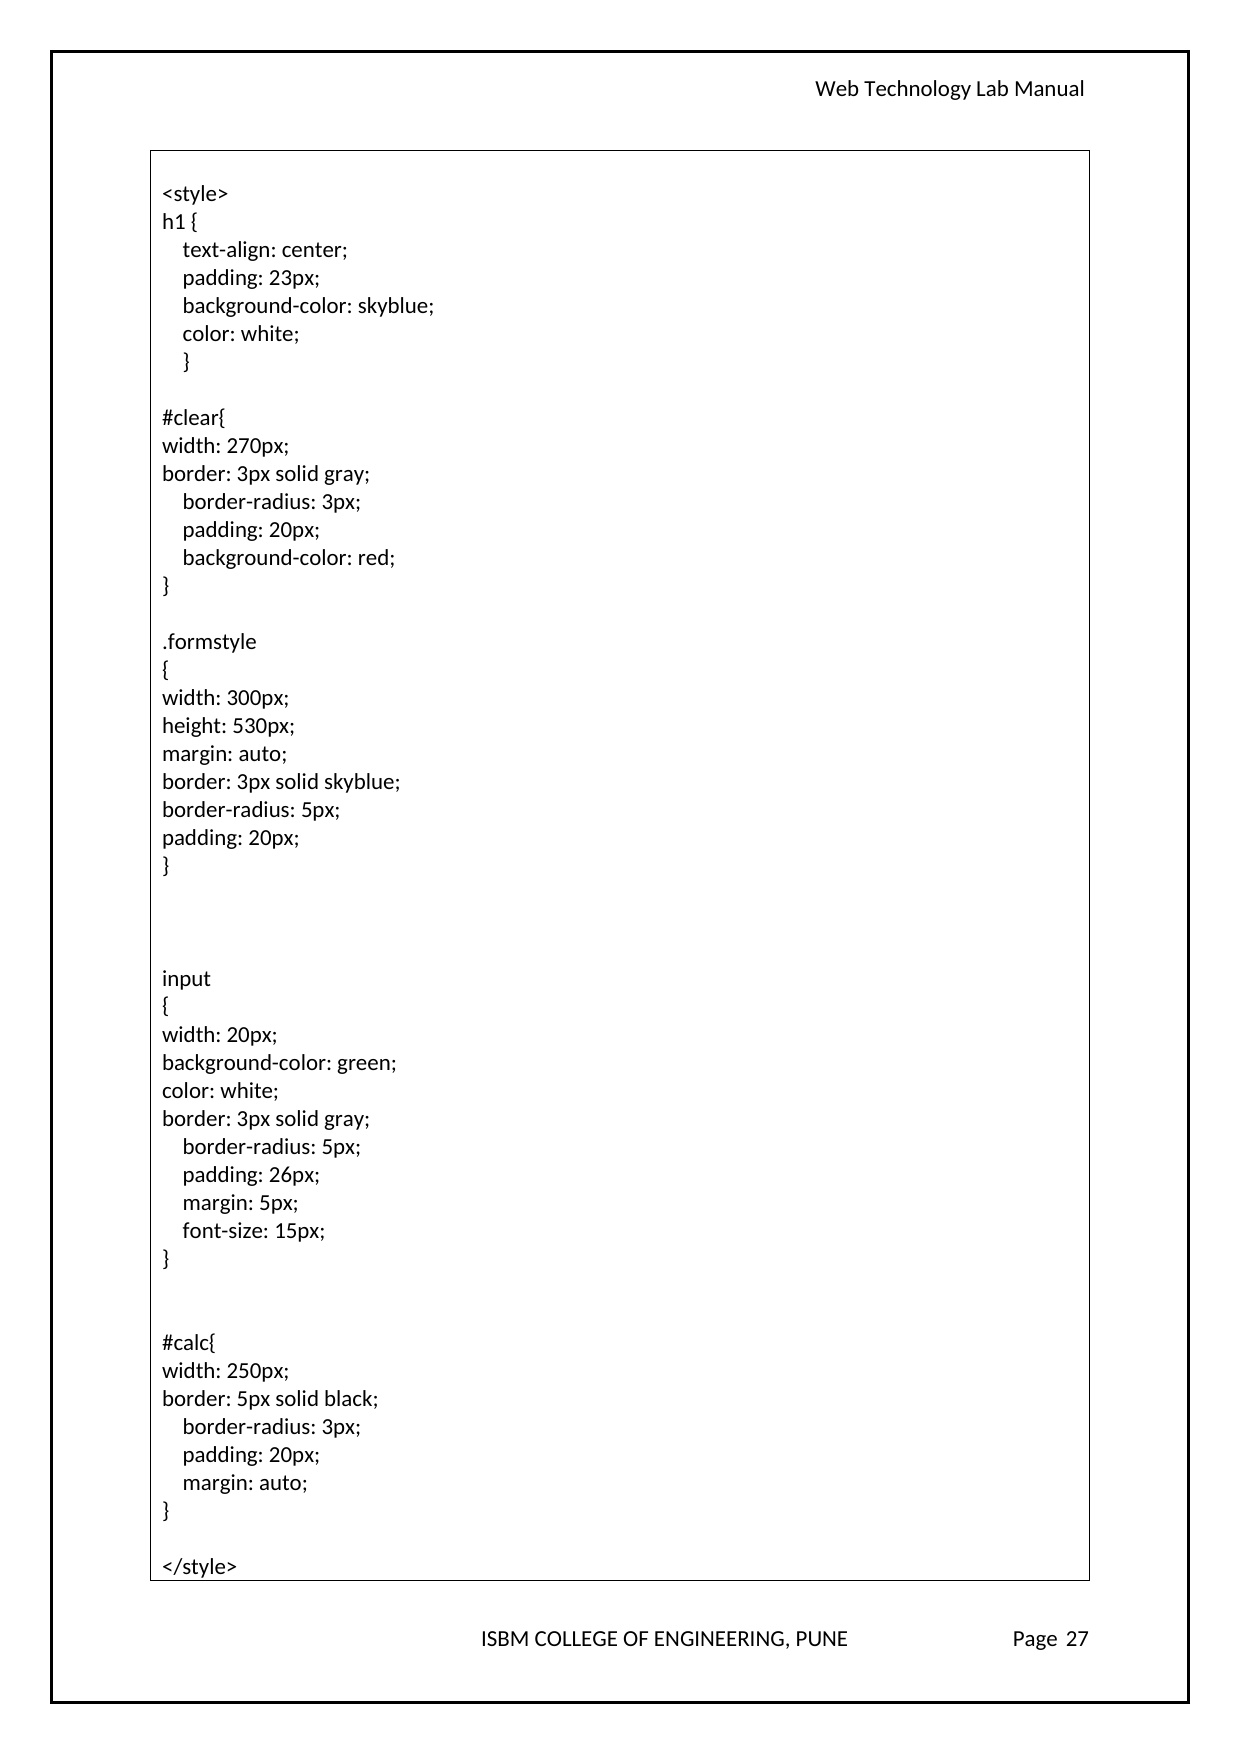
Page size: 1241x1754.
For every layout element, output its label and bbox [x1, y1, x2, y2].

table_header [151, 151, 1089, 1580]
